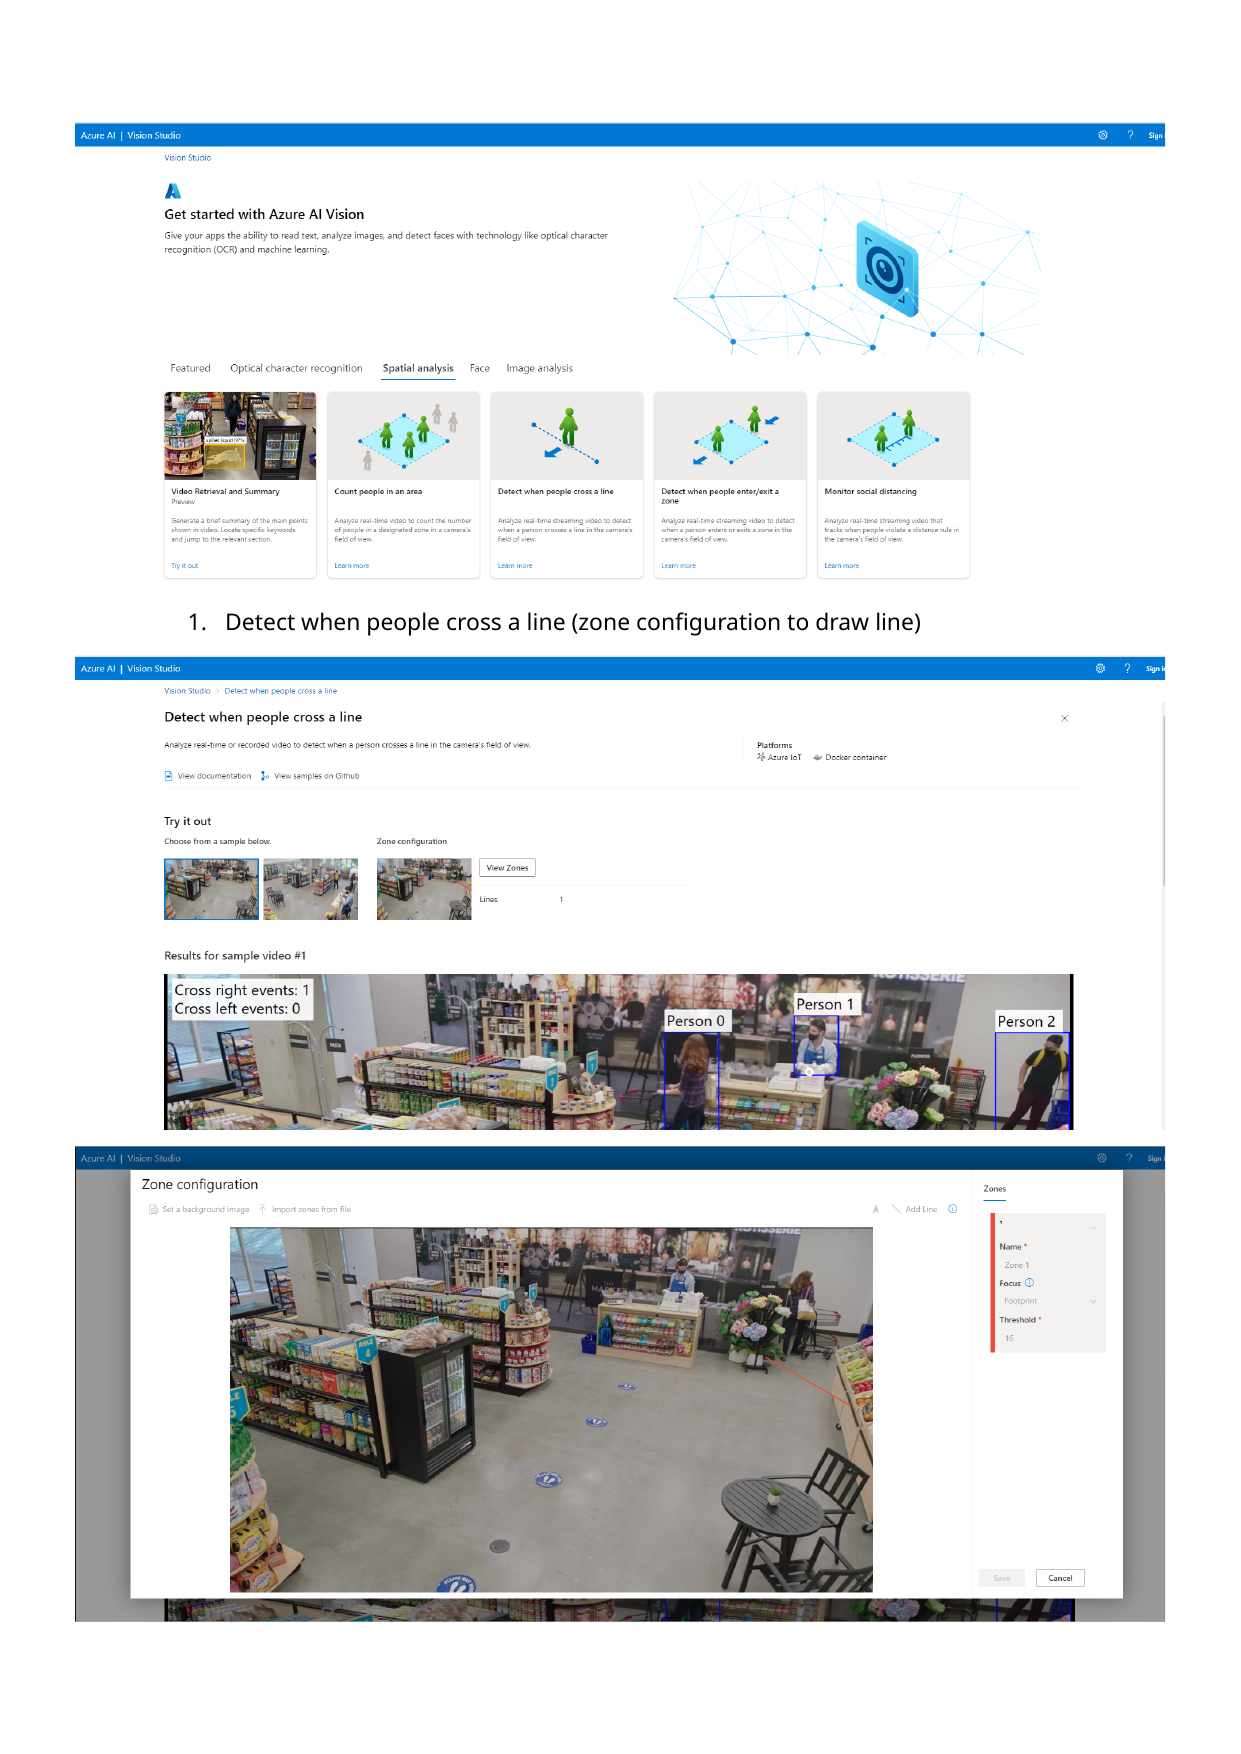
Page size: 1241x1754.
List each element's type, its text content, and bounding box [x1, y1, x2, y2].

picture [75, 1146, 1166, 1622]
picture [75, 122, 1166, 589]
picture [75, 653, 1166, 1130]
list Detect when people cross a line (zone configuration to draw line) [187, 606, 1165, 637]
